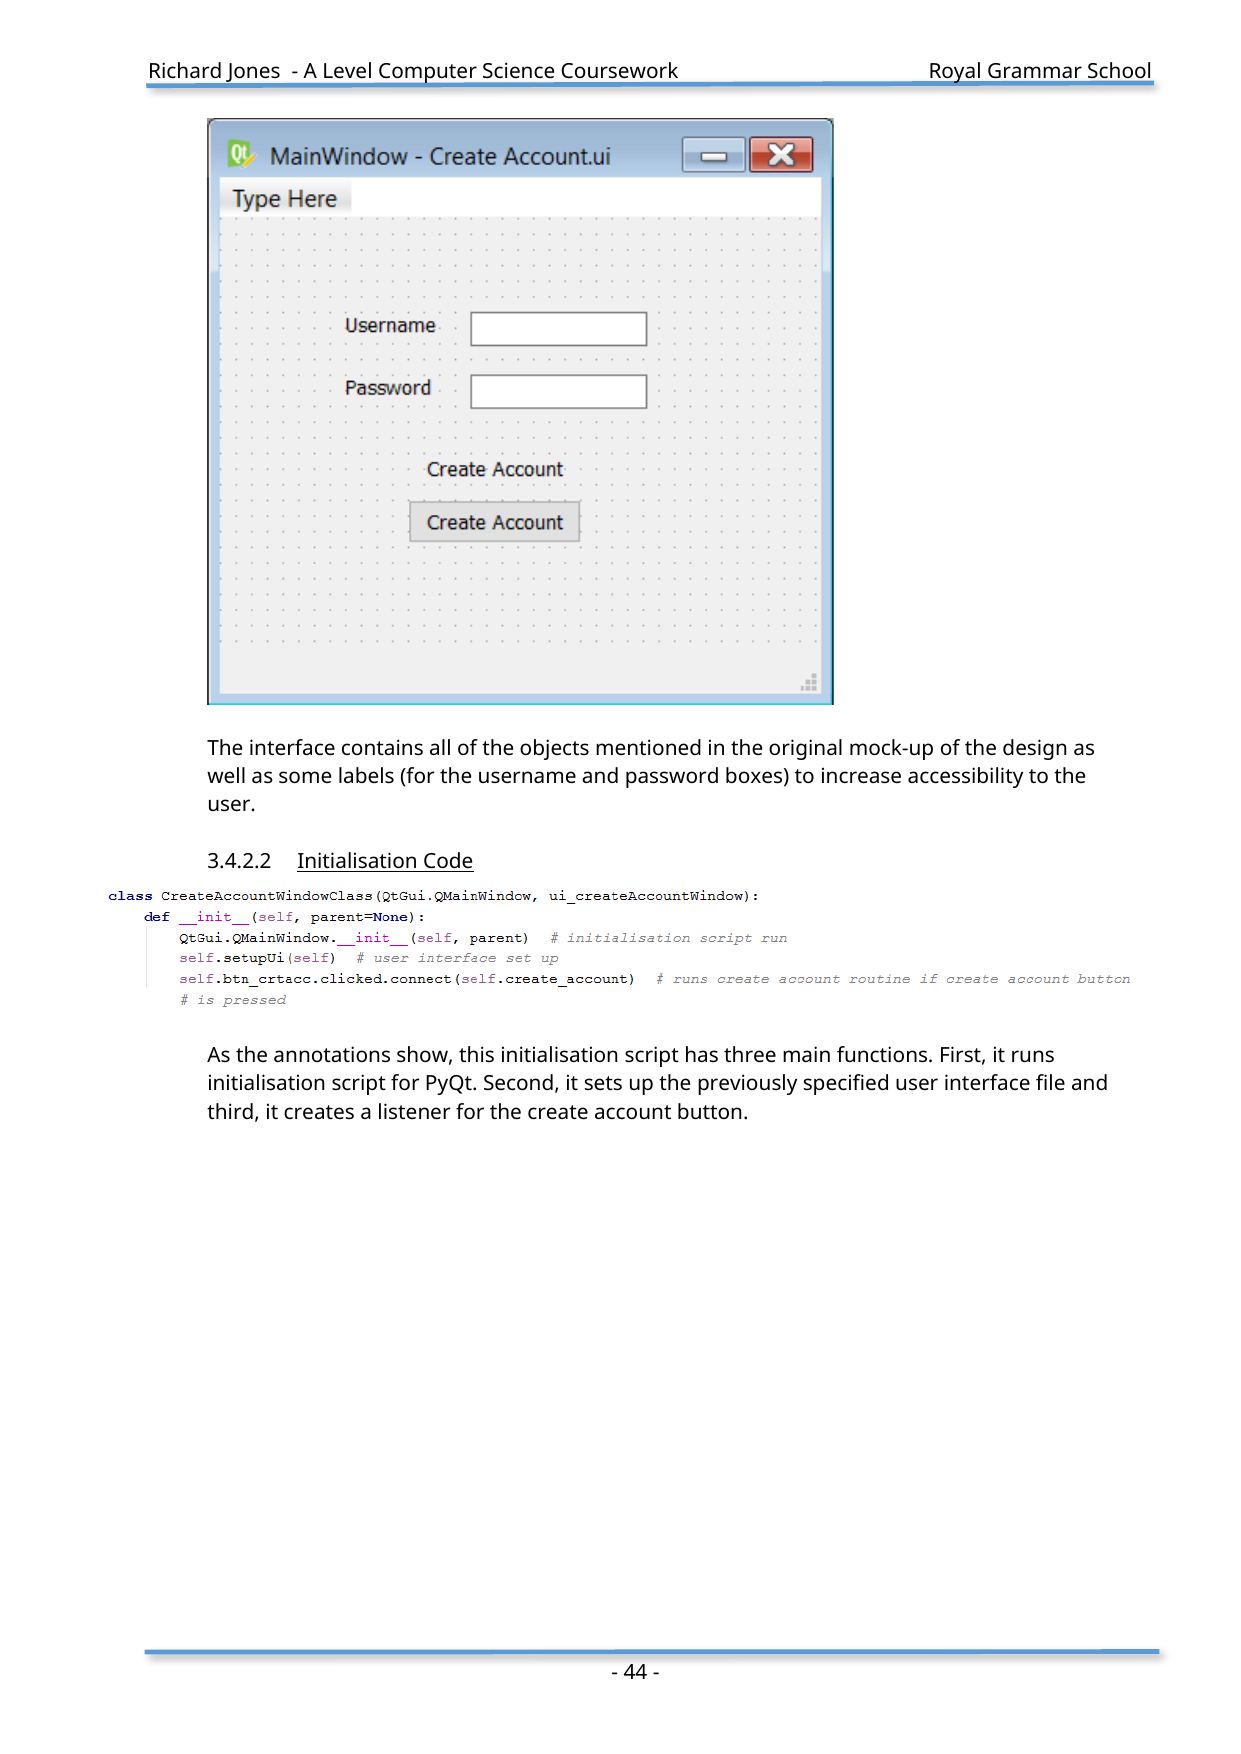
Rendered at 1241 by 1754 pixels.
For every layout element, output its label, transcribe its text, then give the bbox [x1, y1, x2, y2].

subtitle Initialisation Code [207, 846, 1122, 875]
picture [106, 886, 1134, 1012]
picture [207, 118, 834, 705]
text As the annotations show, this initialisation script has three main functions. First, it runs initialisation script for PyQt. Second, it sets up the previously specified user interface file and third, it creates a listener for the create account button. [207, 1040, 1122, 1125]
text The interface contains all of the objects mentioned in the original mock-up of the design as well as some labels (for the username and password boxes) to increase accessibility to the user. [207, 733, 1122, 818]
